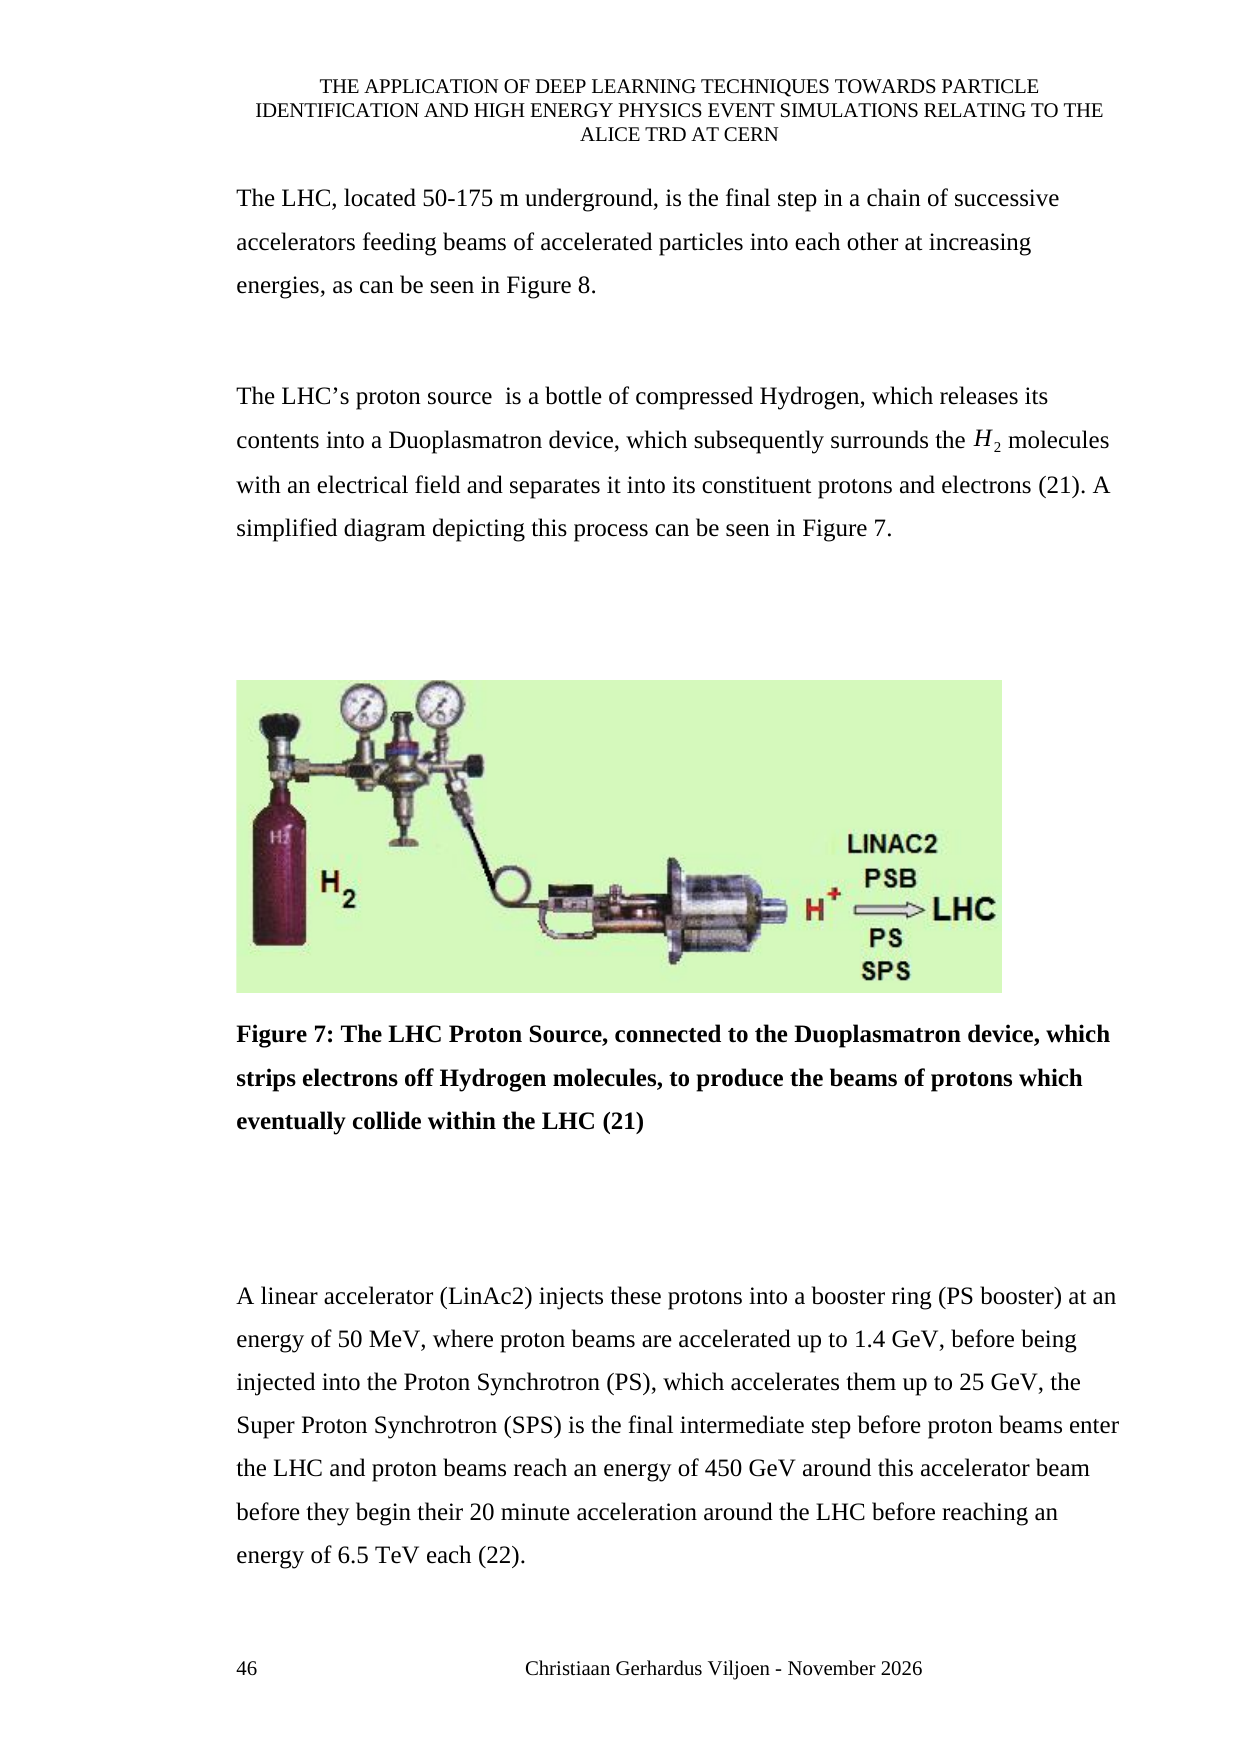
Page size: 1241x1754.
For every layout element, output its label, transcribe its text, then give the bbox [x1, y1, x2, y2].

picture [236, 680, 1002, 993]
text The LHC’s proton source is a bottle of compressed Hydrogen, which releases its contents into a Duoplasmatron device, which subsequently surrounds the molecules with an electrical field and separates it into its constituent protons and electrons . A simplified diagram depicting this process can be seen in Figure 7. [236, 381, 1122, 542]
text The LHC, located 50-175 m underground, is the final step in a chain of successive accelerators feeding beams of accelerated particles into each other at increasing energies, as can be seen in Figure 8. [236, 183, 1122, 298]
text Figure 7: The LHC Proton Source, connected to the Duoplasmatron device, which strips electrons off Hydrogen molecules, to produce the beams of protons which eventually collide within the LHC [236, 1019, 1122, 1134]
text A linear accelerator (LinAc2) injects these protons into a booster ring (PS booster) at an energy of 50 MeV, where proton beams are accelerated up to 1.4 GeV, before being injected into the Proton Synchrotron (PS), which accelerates them up to 25 GeV, the Super Proton Synchrotron (SPS) is the final intermediate step before proton beams enter the LHC and proton beams reach an energy of 450 GeV around this accelerator beam before they begin their 20 minute acceleration around the LHC before reaching an energy of 6.5 TeV each . [236, 1281, 1122, 1568]
